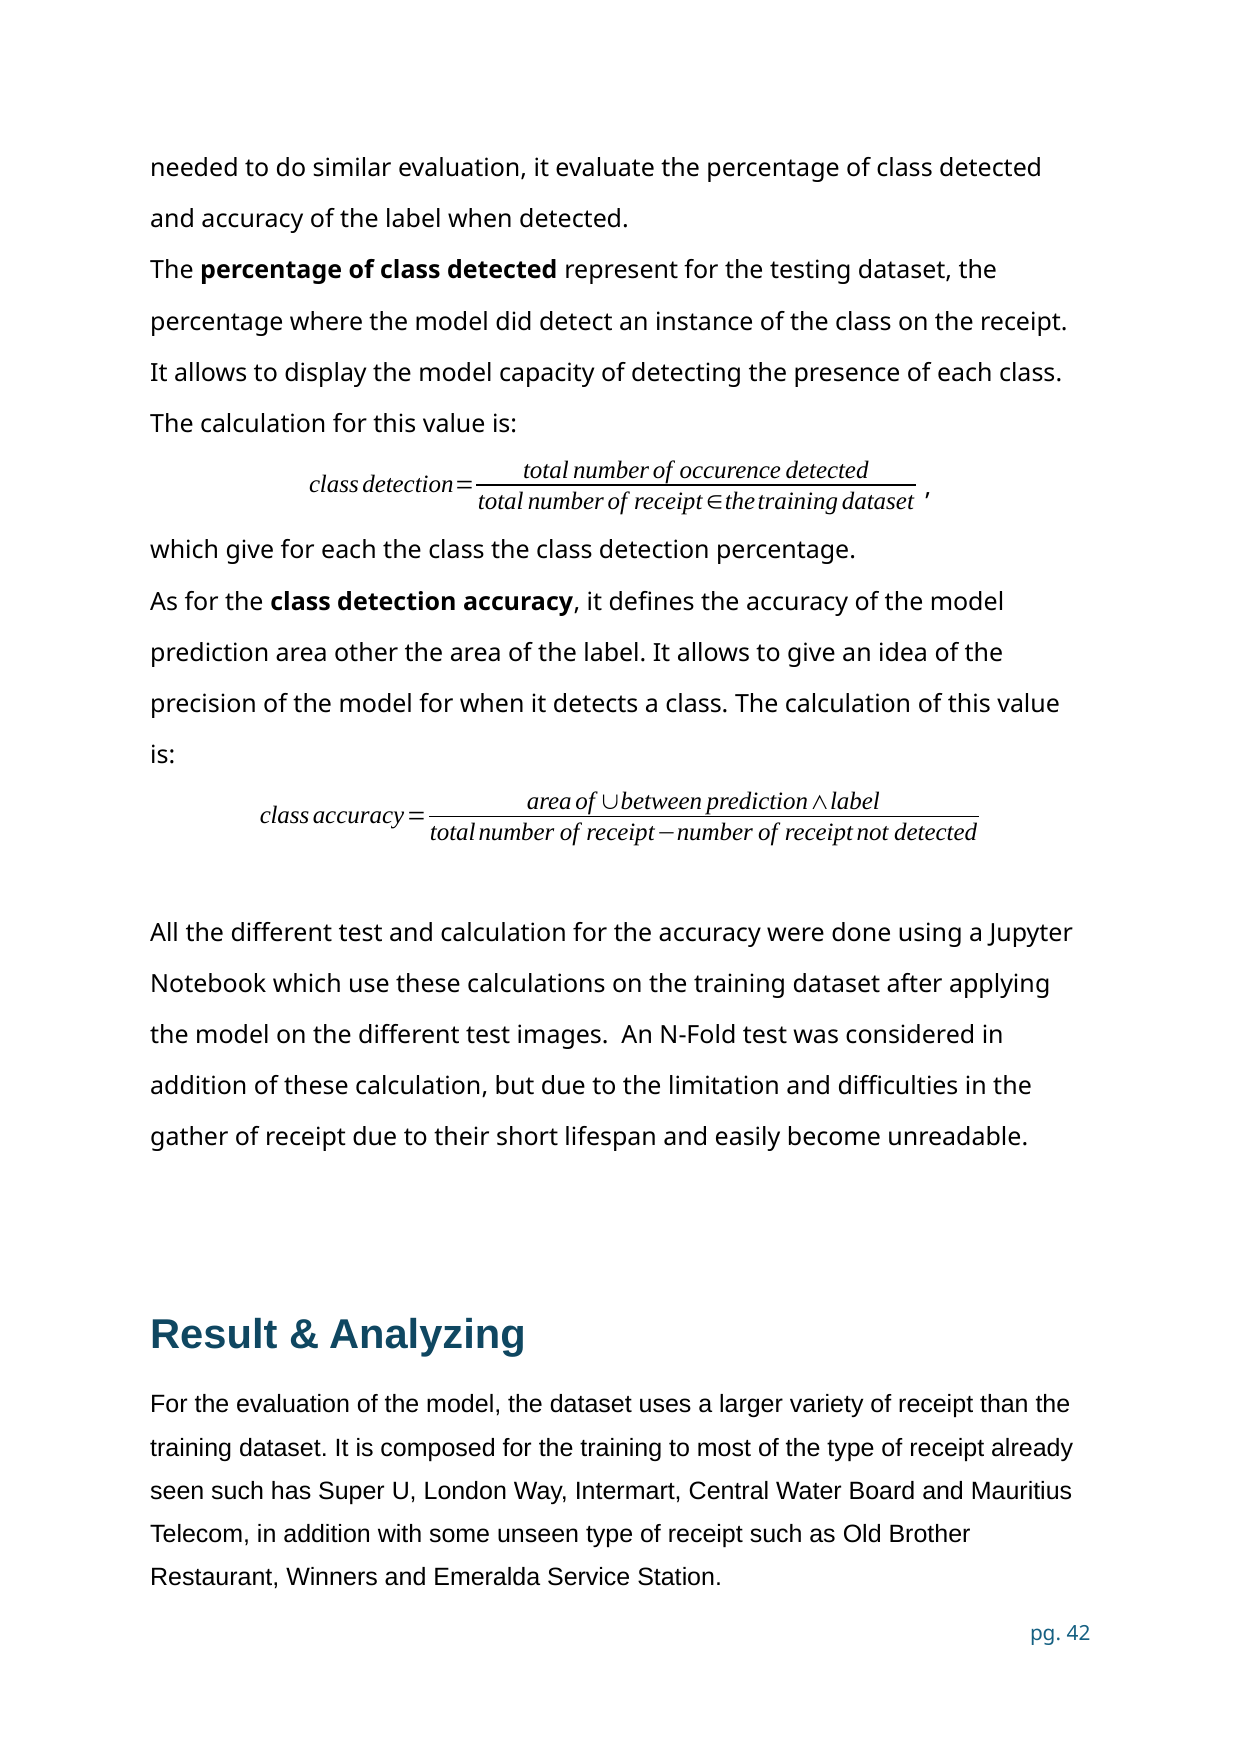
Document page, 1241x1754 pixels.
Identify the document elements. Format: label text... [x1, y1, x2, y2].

text , [150, 456, 1090, 515]
text For the evaluation of the model, the dataset uses a larger variety of receipt than the training dataset. It is composed for the training to most of the type of receipt already seen such has Super U, London Way, Intermart, Central Water Board and Mauritius Telecom, in addition with some unseen type of receipt such as Old Brother Restaurant, Winners and Emeralda Service Station. [150, 1389, 1090, 1591]
text As for the class detection accuracy, it defines the accuracy of the model prediction area other the area of the label. It allows to give an idea of the precision of the model for when it detects a class. The calculation of this value is: [150, 583, 1090, 770]
text All the different test and calculation for the accuracy were done using a Jupyter Notebook which use these calculations on the training dataset after applying the model on the different test images. An N-Fold test was considered in addition of these calculation, but due to the limitation and difficulties in the gather of receipt due to their short lifespan and easily become unreadable. [150, 914, 1090, 1153]
text The percentage of class detected represent for the testing dataset, the percentage where the model did detect an instance of the class on the receipt. It allows to display the model capacity of detecting the presence of each class. The calculation for this value is: [150, 252, 1090, 439]
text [150, 150, 1090, 235]
subtitle Result & Analyzing [150, 1309, 1090, 1357]
text which give for each the class the class detection percentage. [150, 532, 1090, 566]
